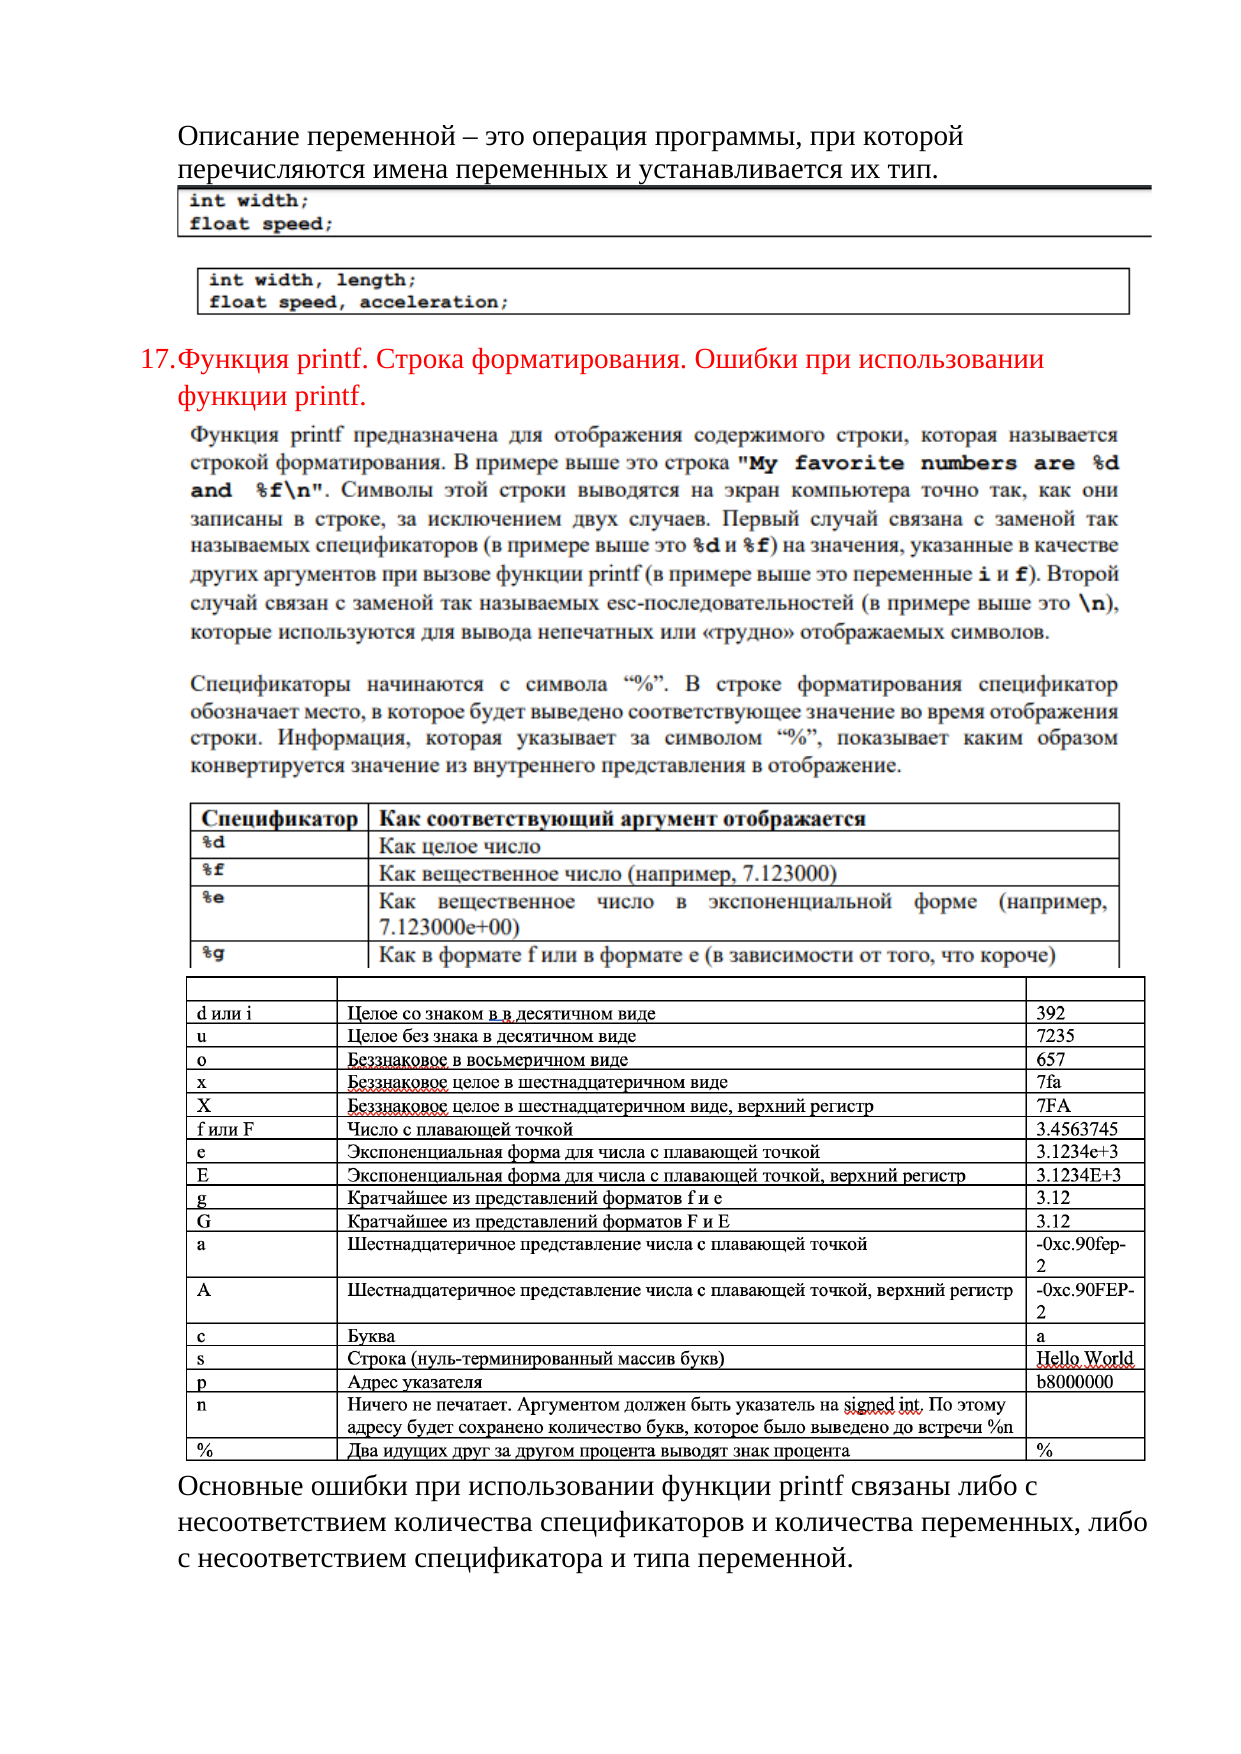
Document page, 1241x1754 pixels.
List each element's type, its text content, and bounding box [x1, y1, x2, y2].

picture [177, 413, 1152, 968]
list Функция printf. Строка форматирования. Ошибки при использовании функции printf. [140, 341, 1152, 411]
picture [177, 969, 1152, 1466]
picture [177, 243, 1152, 340]
list Основные ошибки при использовании функции printf связаны либо с несоответствием количества спецификаторов и количества переменных, либо с несоответствием спецификатора и типа переменной. [177, 1468, 1152, 1574]
picture [177, 185, 1152, 242]
list Описание переменной – это операция программы, при которой перечисляются имена переменных и устанавливается их тип. [177, 118, 1152, 185]
